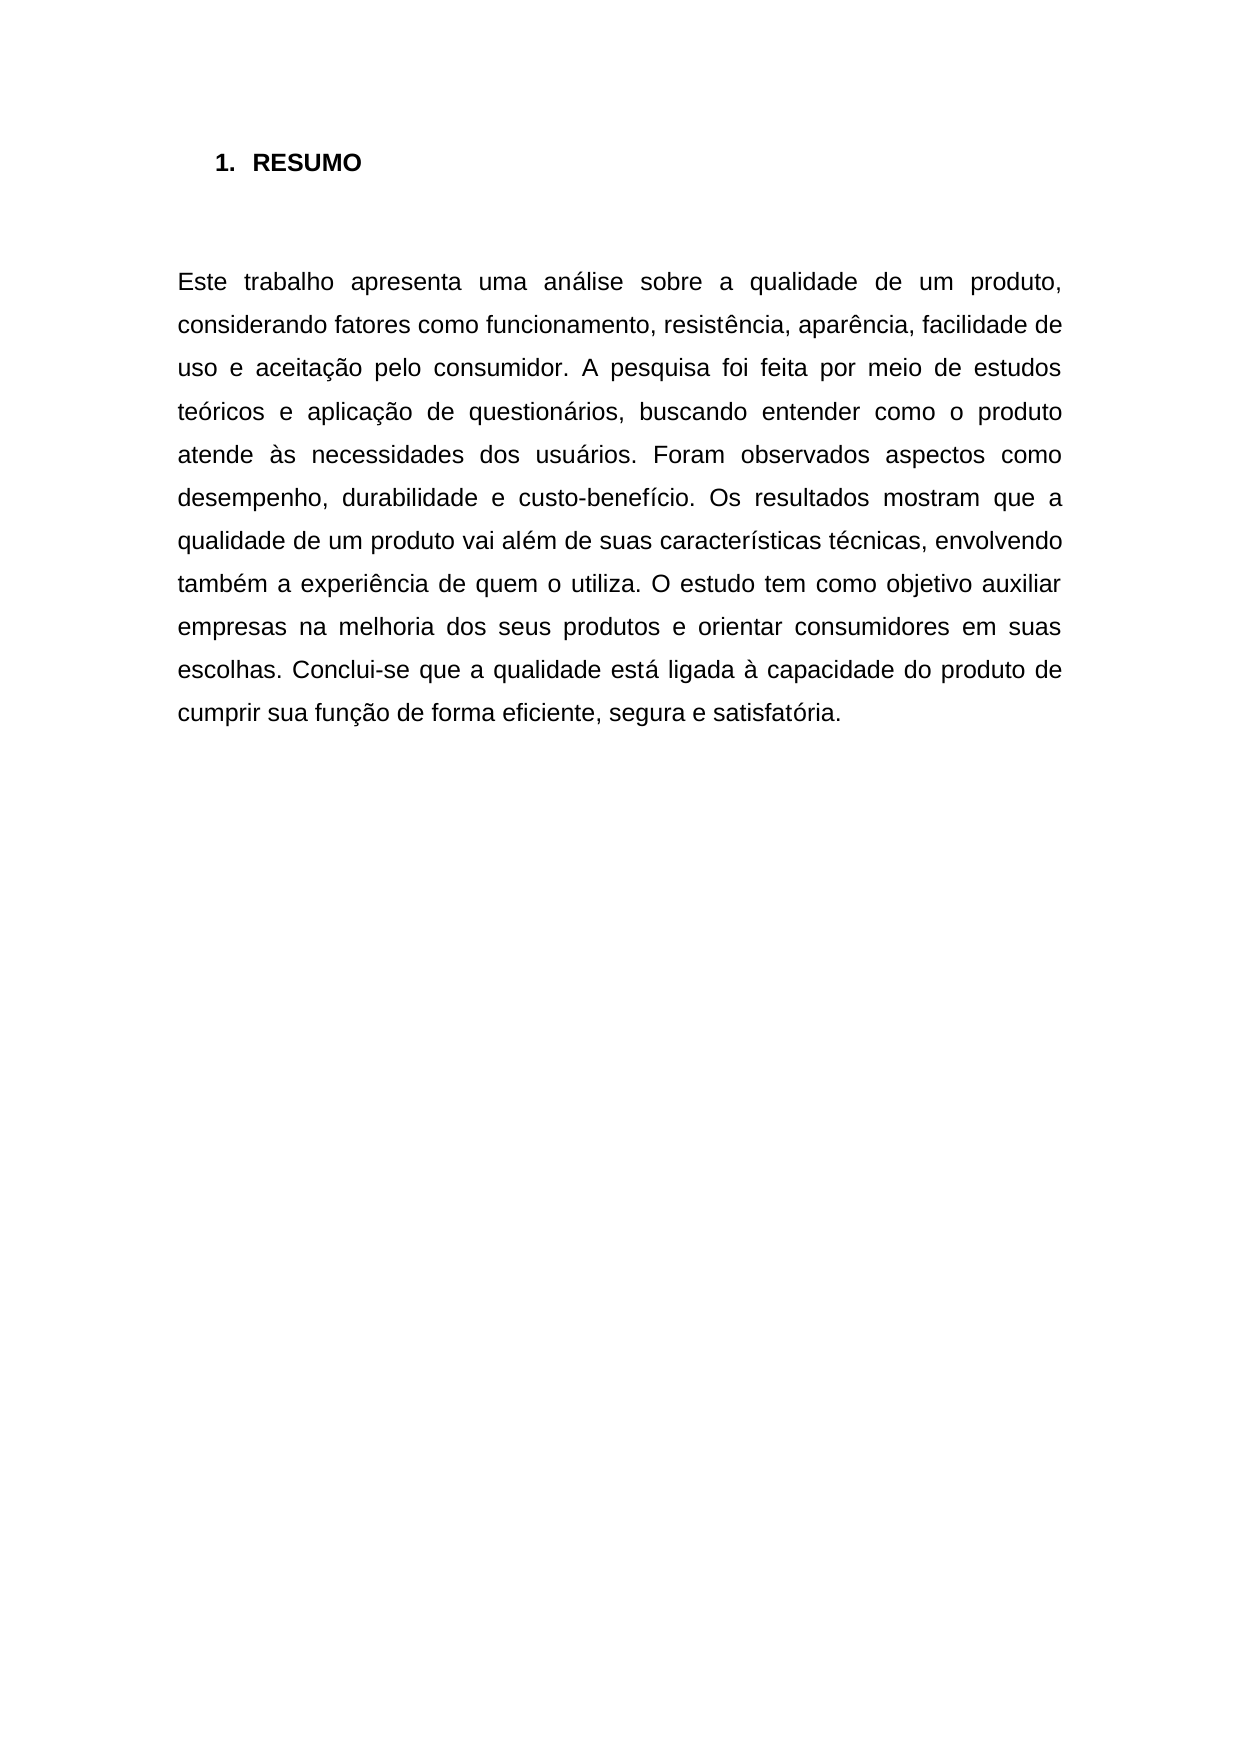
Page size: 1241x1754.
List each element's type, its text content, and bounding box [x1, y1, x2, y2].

subtitle RESUMO [215, 148, 1063, 176]
text Este trabalho apresenta uma análise sobre a qualidade de um produto, considerando fatores como funcionamento, resistência, aparência, facilidade de uso e aceitação pelo consumidor. A pesquisa foi feita por meio de estudos teóricos e aplicação de questionários, buscando entender como o produto atende às necessidades dos usuários. Foram observados aspectos como desempenho, durabilidade e custo-benefício. Os resultados mostram que a qualidade de um produto vai além de suas características técnicas, envolvendo também a experiência de quem o utiliza. O estudo tem como objetivo auxiliar empresas na melhoria dos seus produtos e orientar consumidores em suas escolhas. Conclui-se que a qualidade está ligada à capacidade do produto de cumprir sua função de forma eficiente, segura e satisfatória. [177, 267, 1063, 727]
